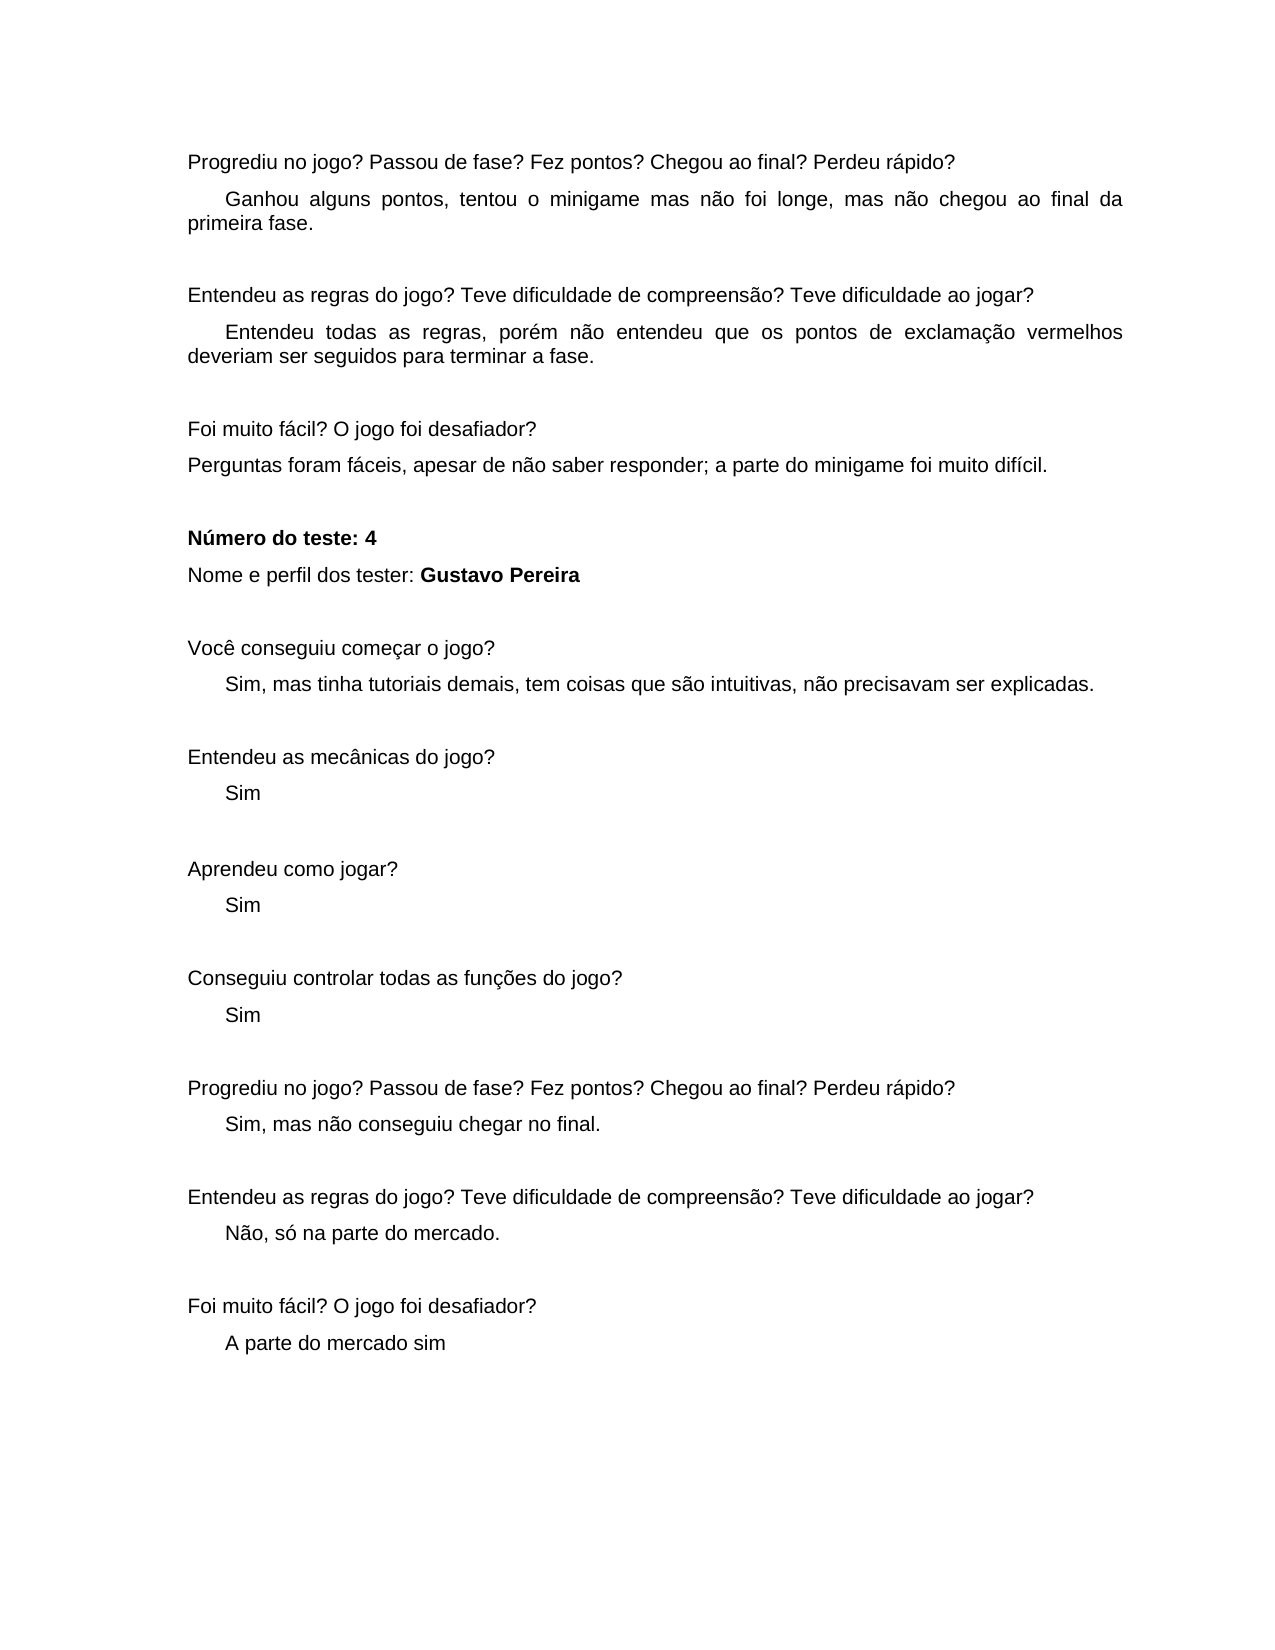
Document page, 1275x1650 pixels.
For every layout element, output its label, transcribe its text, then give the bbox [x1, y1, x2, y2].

text Progrediu no jogo? Passou de fase? Fez pontos? Chegou ao final? Perdeu rápido? [187, 150, 1125, 174]
text Sim [187, 1002, 1125, 1026]
text Sim [187, 781, 1125, 805]
text Foi muito fácil? O jogo foi desafiador? [187, 1294, 1125, 1318]
text Entendeu todas as regras, porém não entendeu que os pontos de exclamação vermelhos deveriam ser seguidos para terminar a fase. [187, 320, 1125, 368]
text Sim [187, 893, 1125, 917]
text Nome e perfil dos tester: Gustavo Pereira [187, 562, 1125, 586]
text Não, só na parte do mercado. [187, 1221, 1125, 1245]
text Conseguiu controlar todas as funções do jogo? [187, 966, 1125, 990]
text Sim, mas não conseguiu chegar no final. [187, 1112, 1125, 1136]
text Aprendeu como jogar? [187, 857, 1125, 881]
text Perguntas foram fáceis, apesar de não saber responder; a parte do minigame foi muito difícil. [187, 453, 1125, 477]
text A parte do mercado sim [187, 1331, 1125, 1354]
text Foi muito fácil? O jogo foi desafiador? [187, 417, 1125, 441]
text Sim, mas tinha tutoriais demais, tem coisas que são intuitivas, não precisavam ser explicadas. [187, 672, 1125, 696]
text Ganhou alguns pontos, tentou o minigame mas não foi longe, mas não chegou ao final da primeira fase. [187, 186, 1125, 234]
text Você conseguiu começar o jogo? [187, 635, 1125, 659]
text Entendeu as mecânicas do jogo? [187, 745, 1125, 769]
text Número do teste: 4 [187, 526, 1125, 550]
text Progrediu no jogo? Passou de fase? Fez pontos? Chegou ao final? Perdeu rápido? [187, 1075, 1125, 1099]
text Entendeu as regras do jogo? Teve dificuldade de compreensão? Teve dificuldade ao jogar? [187, 283, 1125, 307]
text Entendeu as regras do jogo? Teve dificuldade de compreensão? Teve dificuldade ao jogar? [187, 1185, 1125, 1209]
